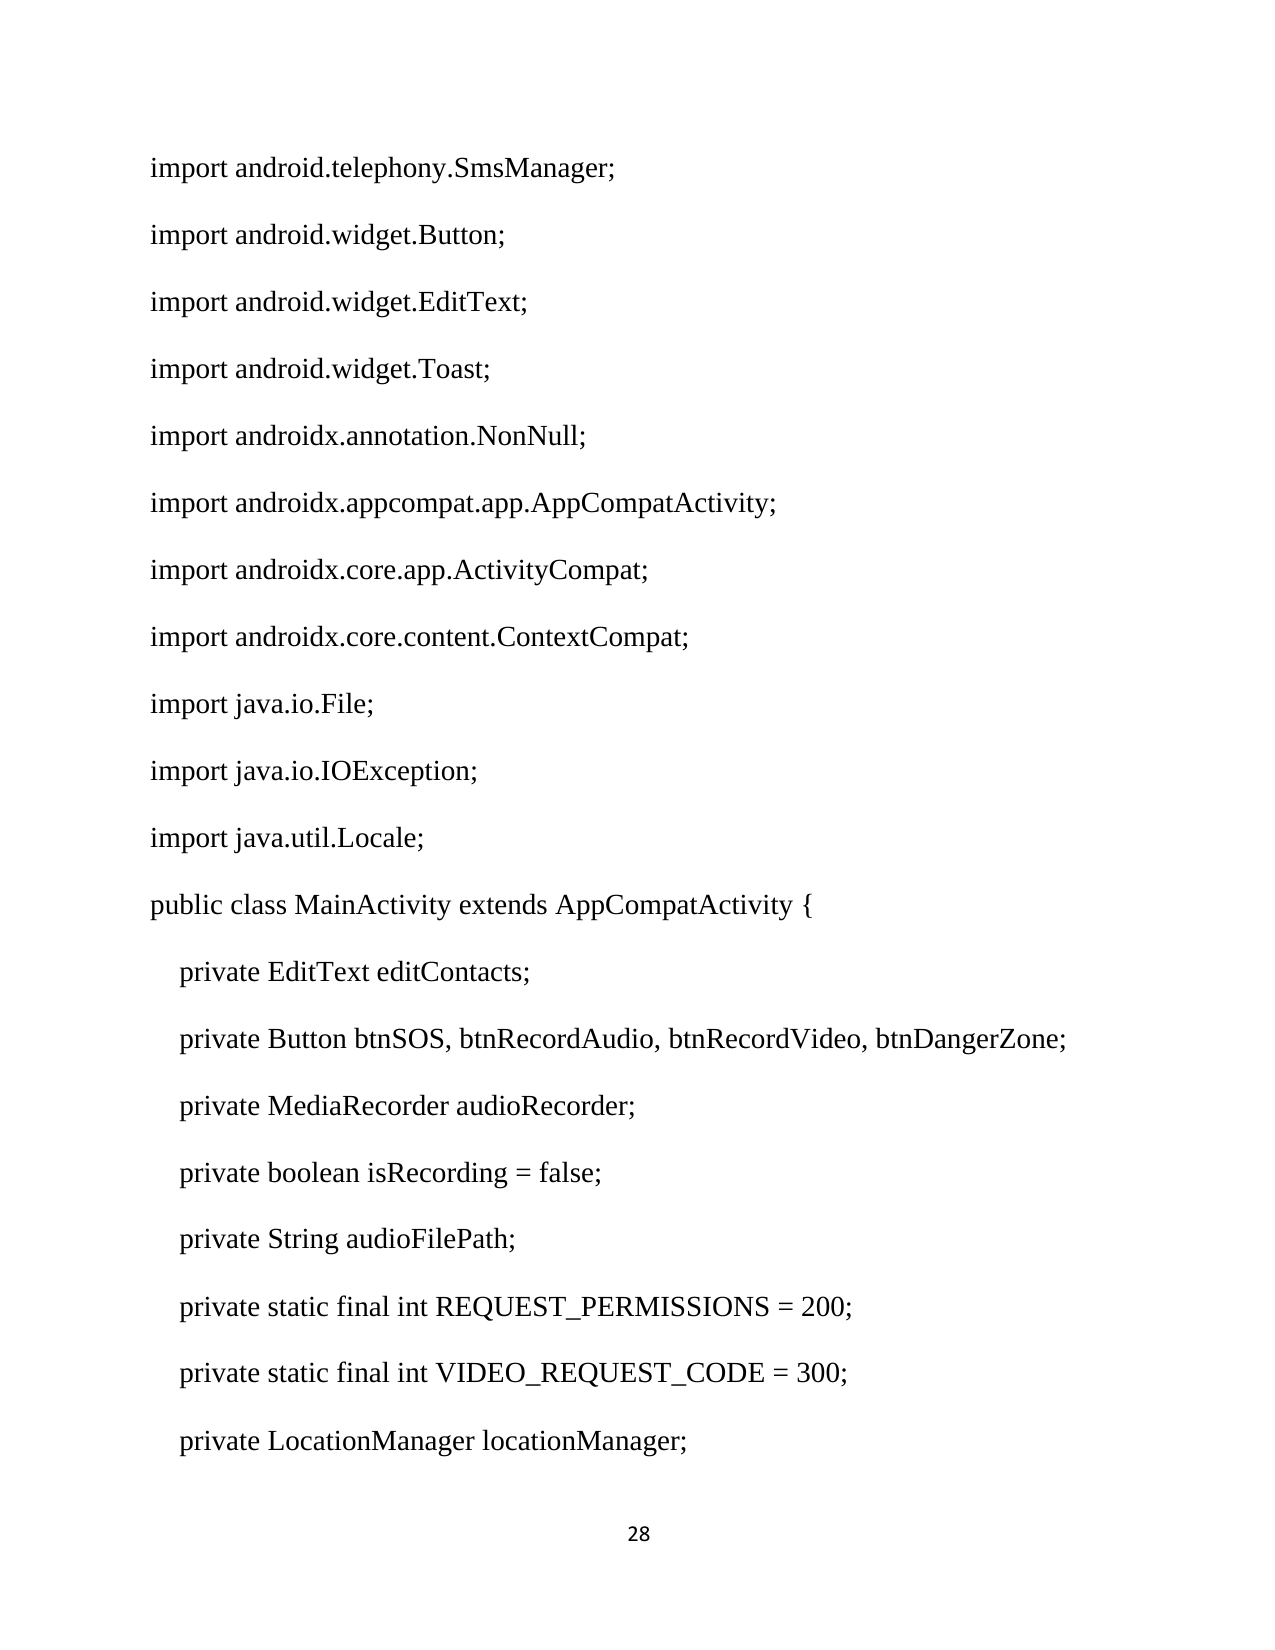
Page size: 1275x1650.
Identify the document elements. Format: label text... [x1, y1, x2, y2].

text import android.widget.Toast; [150, 351, 1127, 384]
text private LocationManager locationManager; [150, 1423, 1127, 1456]
text import java.util.Locale; [150, 820, 1127, 853]
text import java.io.File; [150, 686, 1127, 719]
text import androidx.core.app.ActivityCompat; [150, 552, 1127, 585]
text import androidx.annotation.NonNull; [150, 418, 1127, 451]
text public class MainActivity extends AppCompatActivity { [150, 887, 1127, 920]
text private static final int REQUEST_PERMISSIONS = 200; [150, 1289, 1127, 1322]
text private String audioFilePath; [150, 1222, 1127, 1255]
text private static final int VIDEO_REQUEST_CODE = 300; [150, 1356, 1127, 1389]
text import android.telephony.SmsManager; [150, 150, 1127, 183]
text import androidx.appcompat.app.AppCompatActivity; [150, 485, 1127, 518]
text private EditText editContacts; [150, 954, 1127, 987]
text private Button btnSOS, btnRecordAudio, btnRecordVideo, btnDangerZone; [150, 1021, 1127, 1054]
text private boolean isRecording = false; [150, 1155, 1127, 1188]
text import androidx.core.content.ContextCompat; [150, 619, 1127, 652]
text private MediaRecorder audioRecorder; [150, 1088, 1127, 1121]
text import java.io.IOException; [150, 753, 1127, 786]
text import android.widget.EditText; [150, 284, 1127, 317]
text import android.widget.Button; [150, 217, 1127, 251]
